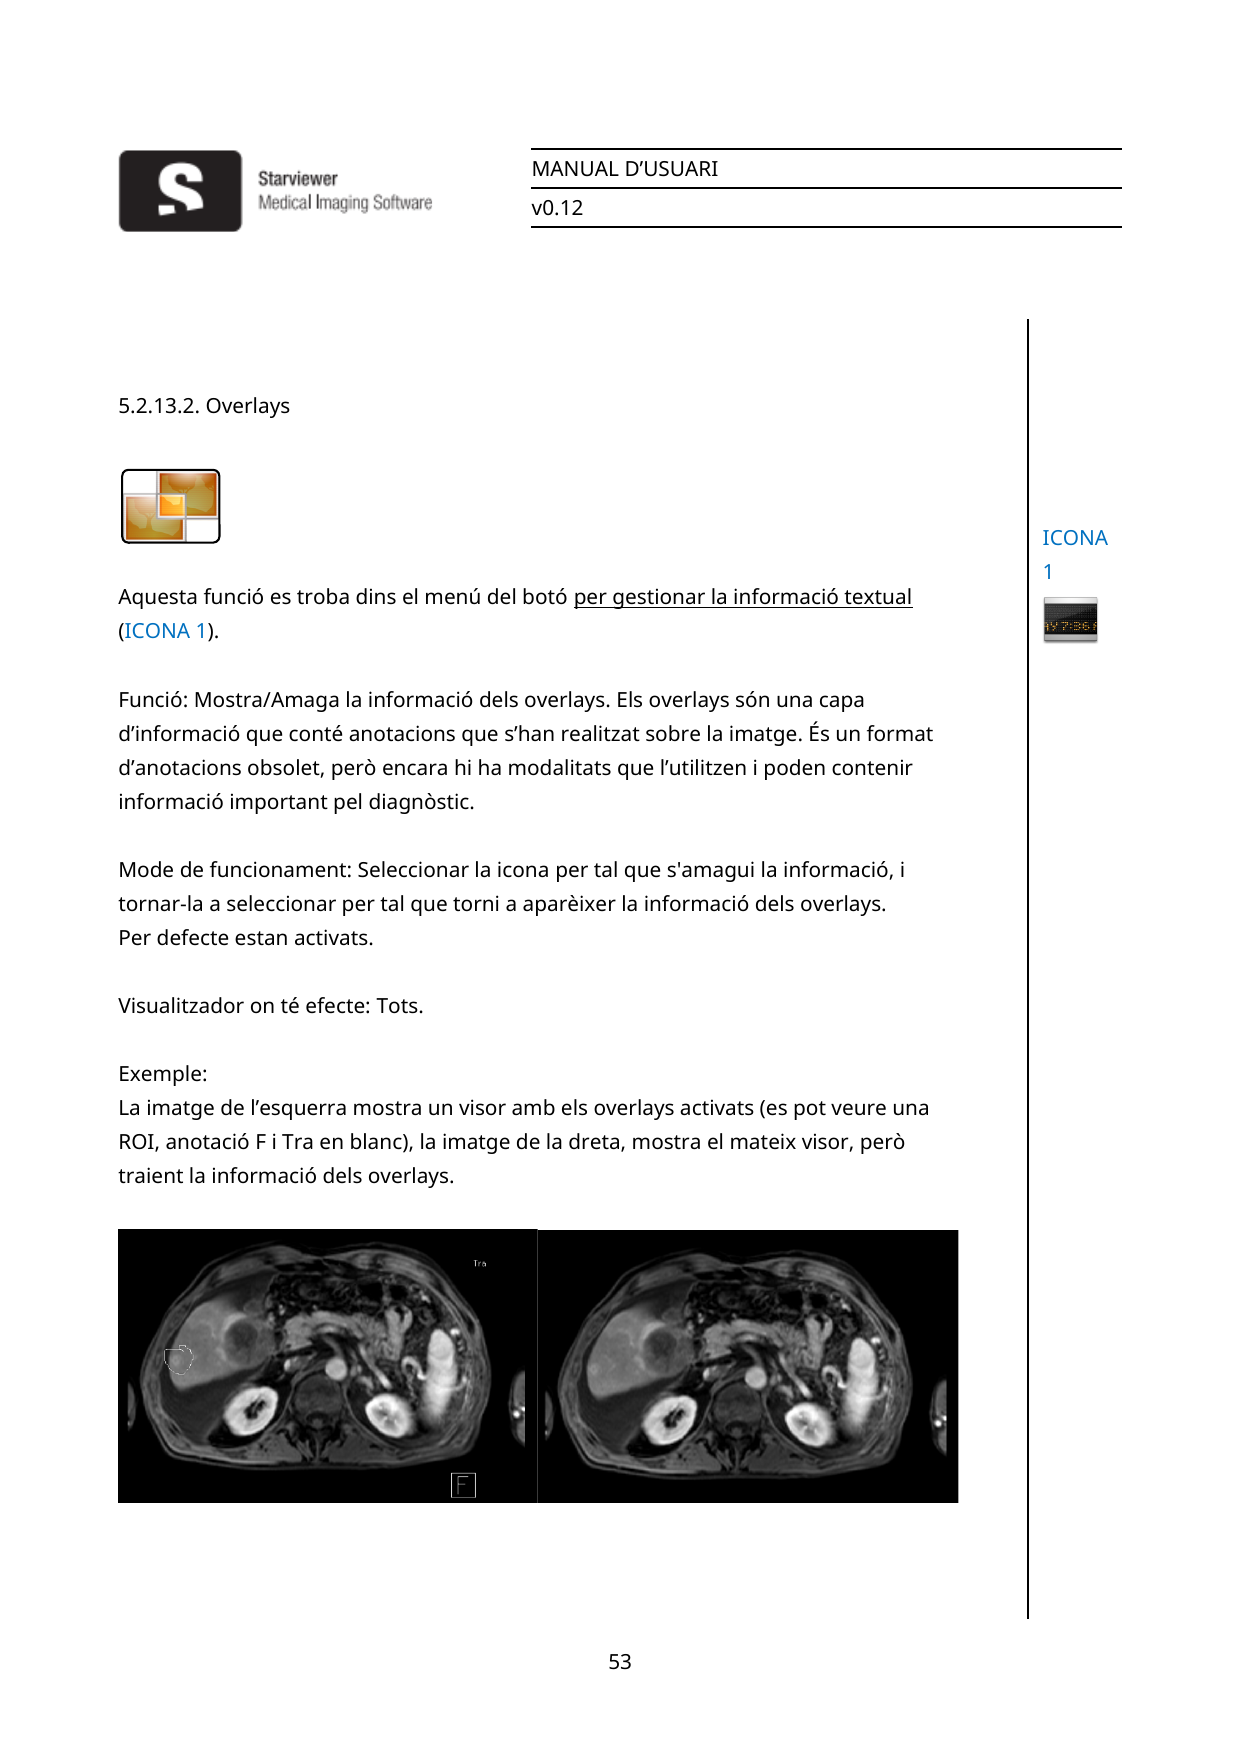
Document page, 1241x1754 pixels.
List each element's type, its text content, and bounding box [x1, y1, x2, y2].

text Aquesta funció es troba dins el menú del botó per gestionar la informació textual (ICONA 1). [118, 582, 1027, 645]
text Funció: Mostra/Amaga la informació dels overlays. Els overlays són una capa d’informació que conté anotacions que s’han realitzat sobre la imatge. És un format d’anotacions obsolet, però encara hi ha modalitats que l’utilitzen i poden contenir informació important pel diagnòstic. [118, 685, 1027, 815]
text Visualitzador on té efecte: Tots. [118, 991, 1027, 1020]
text Per defecte estan activats. [118, 923, 1027, 952]
table_header ICONA 1 [1029, 319, 1122, 1618]
text La imatge de l’esquerra mostra un visor amb els overlays activats (es pot veure una ROI, anotació F i Tra en blanc), la imatge de la dreta, mostra el mateix visor, però traient la informació dels overlays. [118, 1093, 1027, 1190]
picture [124, 471, 218, 541]
picture [1042, 591, 1099, 647]
text Mode de funcionament: Seleccionar la icona per tal que s'amagui la informació, i tornar-la a seleccionar per tal que torni a aparèixer la informació dels overlays. [118, 855, 1027, 917]
picture [118, 1229, 959, 1503]
text Exemple: [118, 1059, 1027, 1088]
subtitle Overlays [118, 391, 1027, 419]
